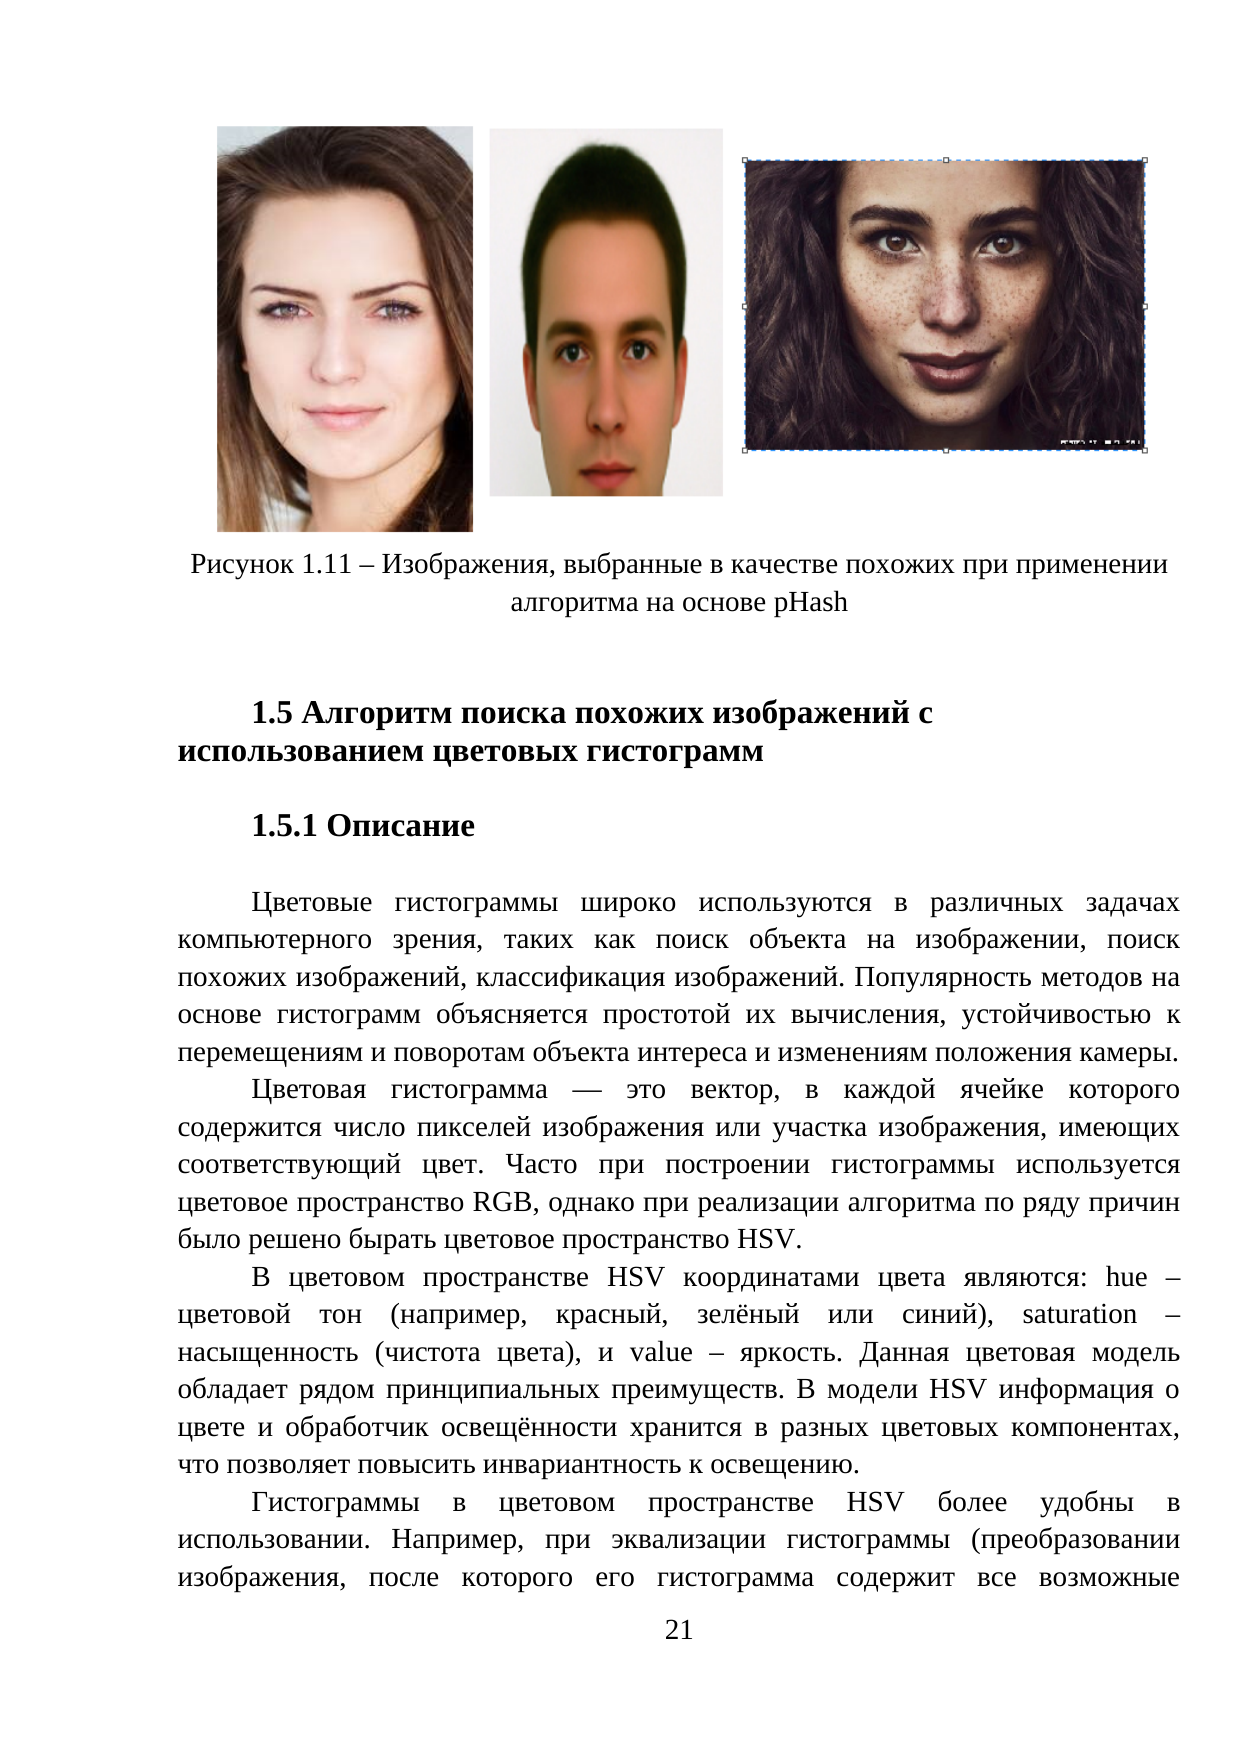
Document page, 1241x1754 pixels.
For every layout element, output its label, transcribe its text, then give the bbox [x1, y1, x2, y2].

subtitle 1.5.1 Описание [177, 806, 1181, 844]
picture [191, 118, 1167, 544]
text Рисунок 1.11 – Изображения, выбранные в качестве похожих при применении алгоритма на основе pHash [177, 544, 1181, 619]
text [177, 1481, 1181, 1594]
subtitle 1.5 Алгоритм поиска похожих изображений с использованием цветовых гистограмм [177, 694, 1181, 769]
text Цветовые гистограммы широко используются в различных задачах компьютерного зрения, таких как поиск объекта на изображении, поиск похожих изображений, классификация изображений. Популярность методов на основе гистограмм объясняется простотой их вычисления, устойчивостью к перемещениям и поворотам объекта интереса и изменениям положения камеры. [177, 881, 1181, 1069]
text В цветовом пространстве HSV координатами цвета являются: hue – цветовой тон (например, красный, зелёный или синий), saturation – насыщенность (чистота цвета), и value – яркость. Данная цветовая модель обладает рядом принципиальных преимуществ. В модели HSV информация о цвете и обработчик освещённости хранится в разных цветовых компонентах, что позволяет повысить инвариантность к освещению. [177, 1256, 1181, 1481]
text Цветовая гистограмма — это вектор, в каждой ячейке которого содержится число пикселей изображения или участка изображения, имеющих соответствующий цвет. Часто при построении гистограммы используется цветовое пространство RGB, однако при реализации алгоритма по ряду причин было решено бырать цветовое пространство HSV. [177, 1069, 1181, 1256]
